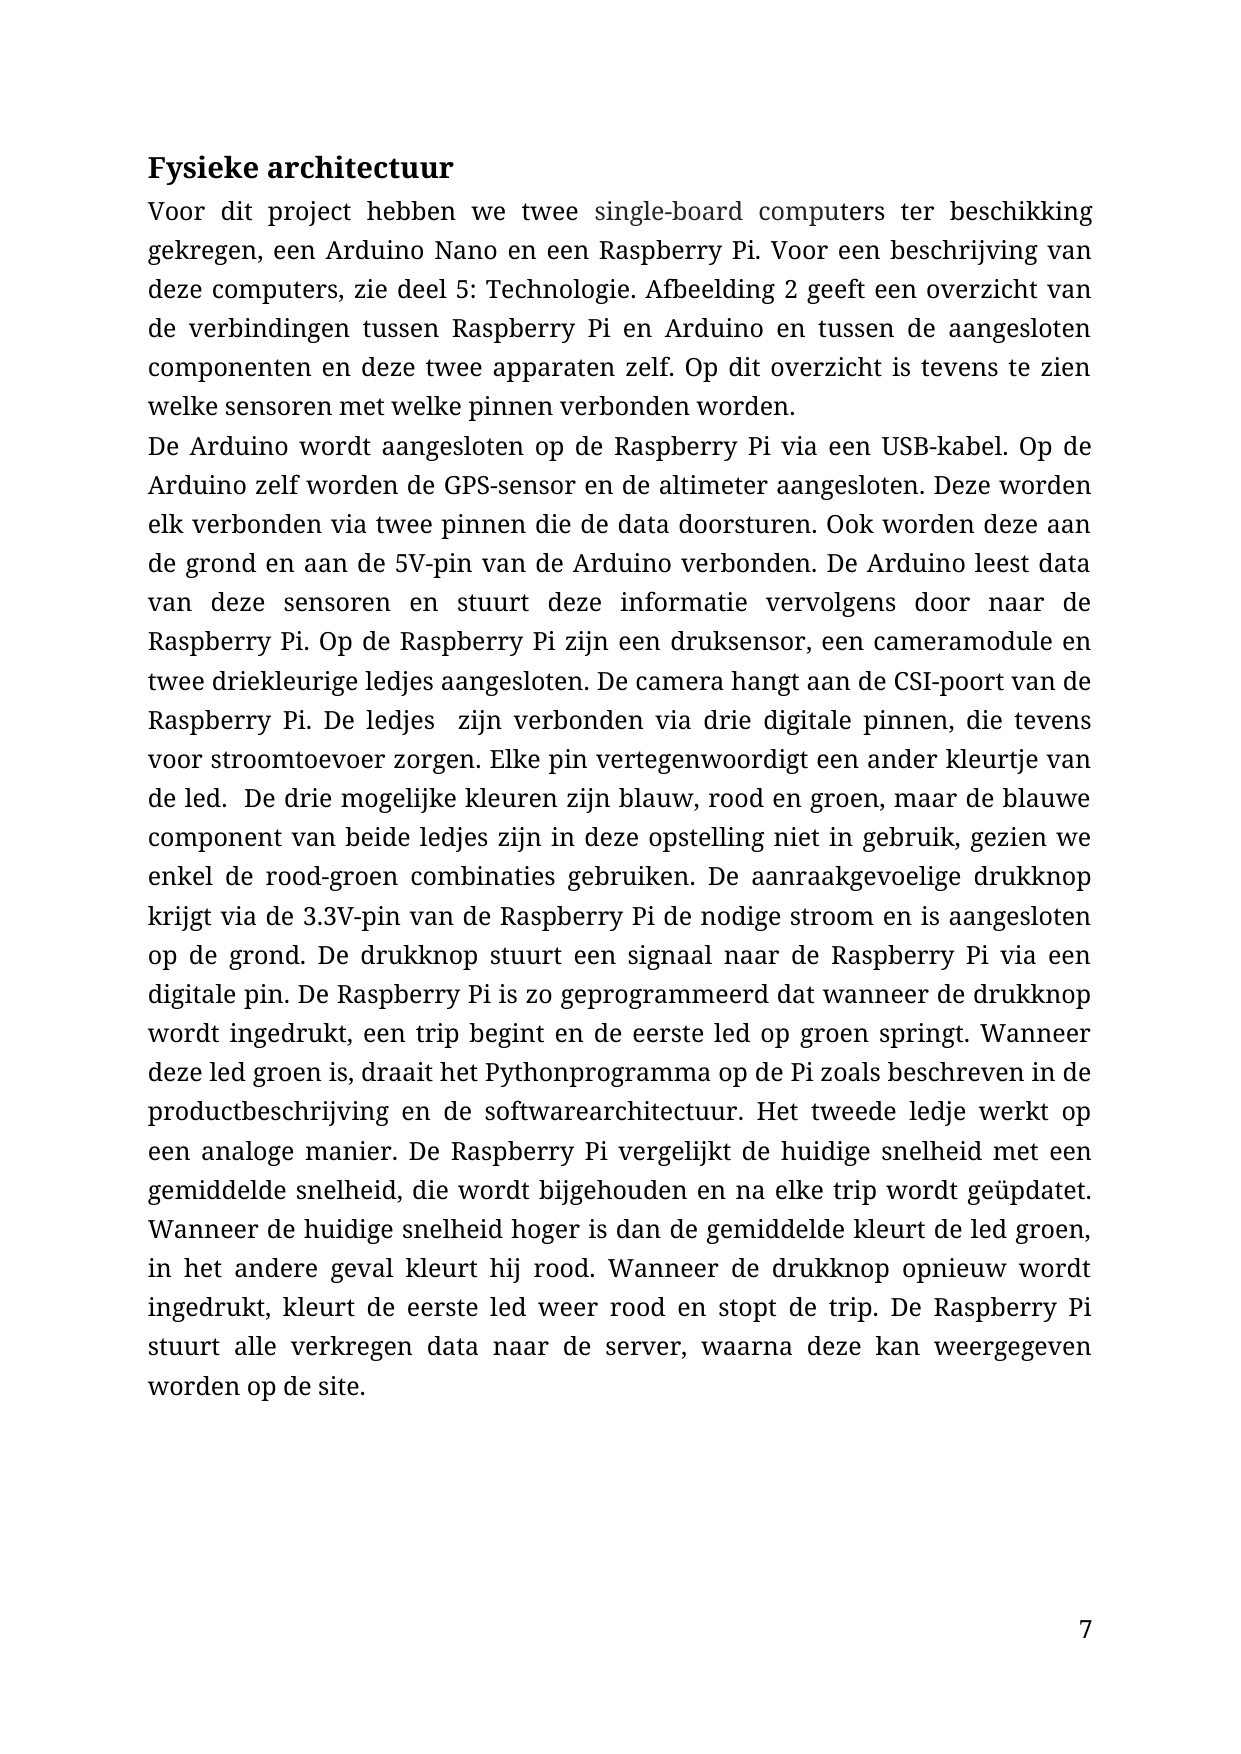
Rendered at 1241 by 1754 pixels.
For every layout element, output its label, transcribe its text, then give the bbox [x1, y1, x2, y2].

subtitle Fysieke architectuur [148, 148, 1093, 187]
text De Arduino wordt aangesloten op de Raspberry Pi via een USB-kabel. Op de Arduino zelf worden de GPS-sensor en de altimeter aangesloten. Deze worden elk verbonden via twee pinnen die de data doorsturen. Ook worden deze aan de grond en aan de 5V-pin van de Arduino verbonden. De Arduino leest data van deze sensoren en stuurt deze informatie vervolgens door naar de Raspberry Pi. Op de Raspberry Pi zijn een druksensor, een cameramodule en twee driekleurige ledjes aangesloten. De camera hangt aan de CSI-poort van de Raspberry Pi. De ledjes zijn verbonden via drie digitale pinnen, die tevens voor stroomtoevoer zorgen. Elke pin vertegenwoordigt een ander kleurtje van de led. De drie mogelijke kleuren zijn blauw, rood en groen, maar de blauwe component van beide ledjes zijn in deze opstelling niet in gebruik, gezien we enkel de rood-groen combinaties gebruiken. De aanraakgevoelige drukknop krijgt via de 3.3V-pin van de Raspberry Pi de nodige stroom en is aangesloten op de grond. De drukknop stuurt een signaal naar de Raspberry Pi via een digitale pin. De Raspberry Pi is zo geprogrammeerd dat wanneer de drukknop wordt ingedrukt, een trip begint en de eerste led op groen springt. Wanneer deze led groen is, draait het Pythonprogramma op de Pi zoals beschreven in de productbeschrijving en de softwarearchitectuur. Het tweede ledje werkt op een analoge manier. De Raspberry Pi vergelijkt de huidige snelheid met een gemiddelde snelheid, die wordt bijgehouden en na elke trip wordt geüpdatet. Wanneer de huidige snelheid hoger is dan de gemiddelde kleurt de led groen, in het andere geval kleurt hij rood. Wanneer de drukknop opnieuw wordt ingedrukt, kleurt de eerste led weer rood en stopt de trip. De Raspberry Pi stuurt alle verkregen data naar de server, waarna deze kan weergegeven worden op de site. [148, 428, 1093, 1402]
text Voor dit project hebben we twee single-board computers ter beschikking gekregen, een Arduino Nano en een Raspberry Pi. Voor een beschrijving van deze computers, zie deel 5: Technologie. Afbeelding 2 geeft een overzicht van de verbindingen tussen Raspberry Pi en Arduino en tussen de aangesloten componenten en deze twee apparaten zelf. Op dit overzicht is tevens te zien welke sensoren met welke pinnen verbonden worden. [148, 193, 1093, 423]
